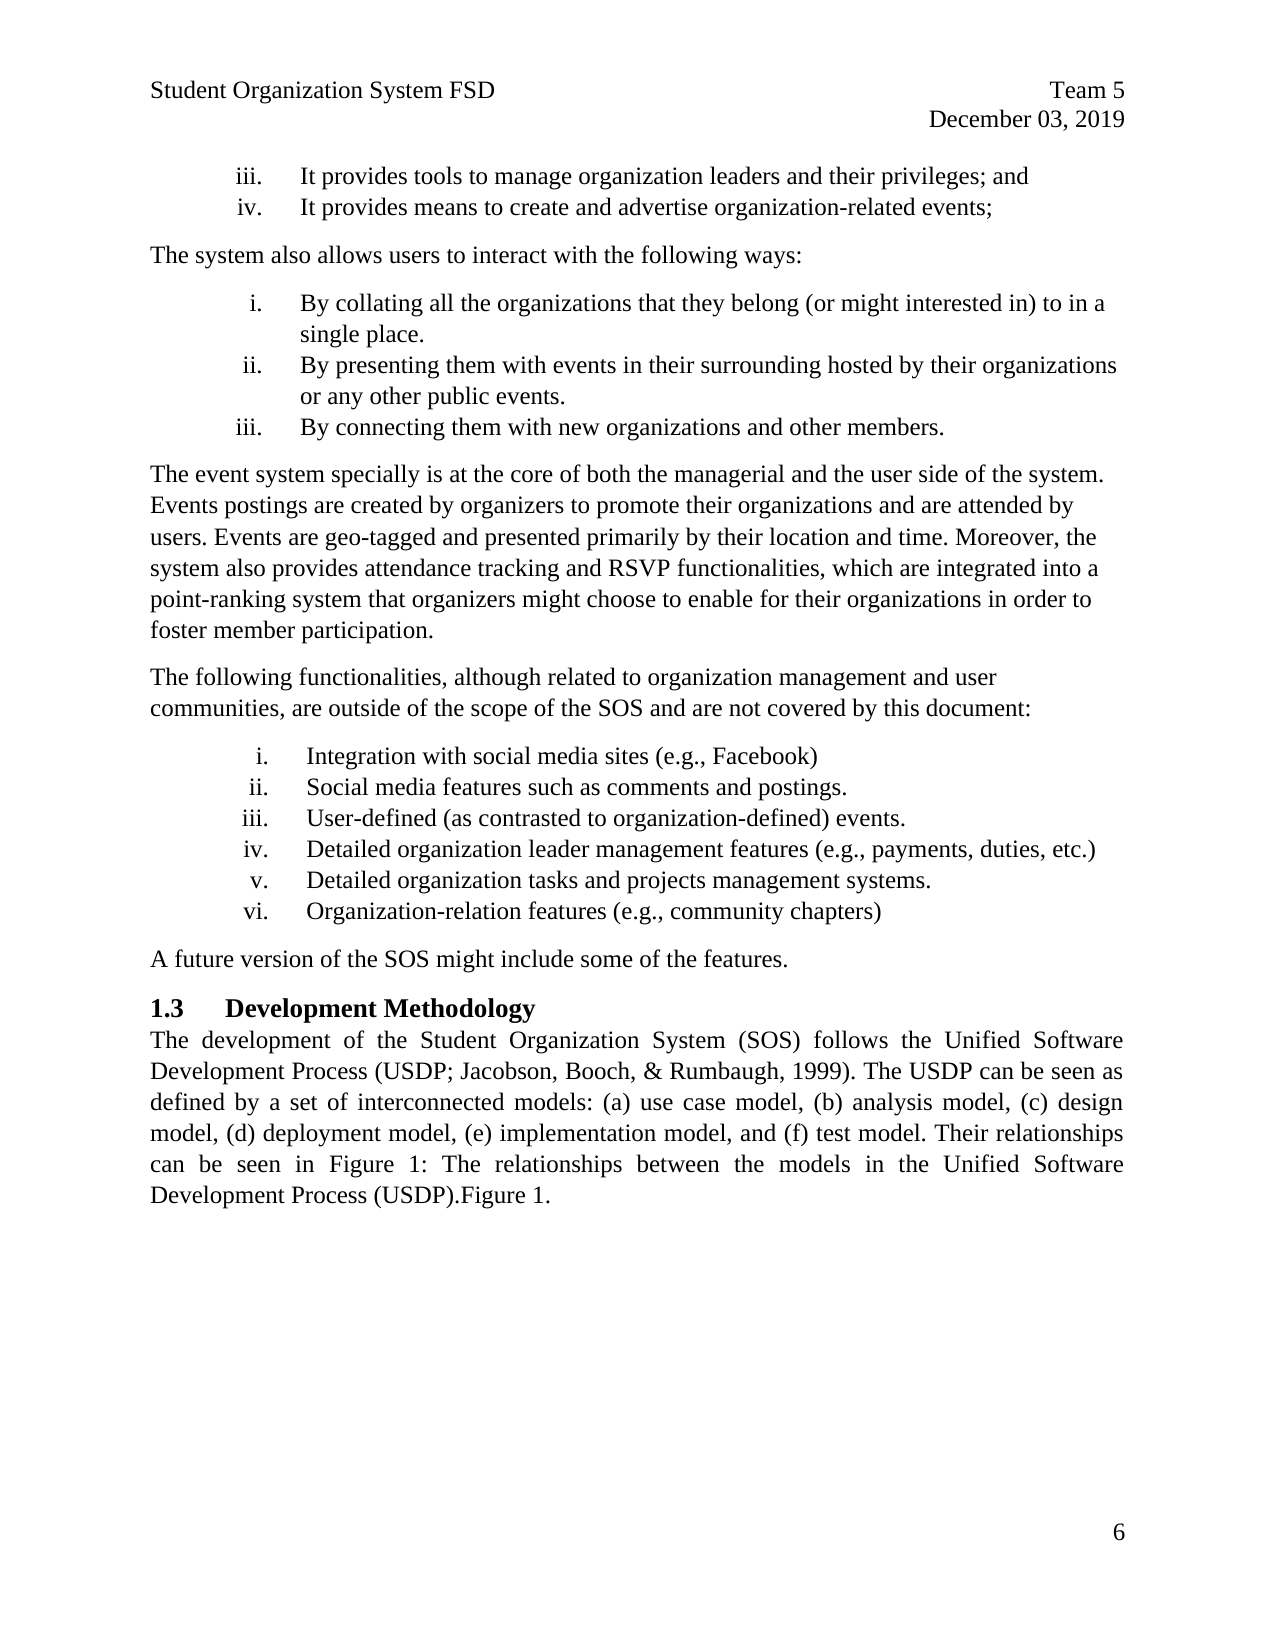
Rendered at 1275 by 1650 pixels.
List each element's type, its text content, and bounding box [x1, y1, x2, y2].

subtitle Development Methodology [150, 992, 1125, 1023]
text The system also allows users to interact with the following ways: [150, 240, 1125, 269]
list Social media features such as comments and postings. [269, 772, 1125, 801]
list Detailed organization tasks and projects management systems. [269, 865, 1125, 894]
list It provides means to create and advertise organization-related events; [262, 192, 1125, 221]
list User-defined (as contrasted to organization-defined) events. [269, 803, 1125, 832]
list Detailed organization leader management features (e.g., payments, duties, etc.) [269, 834, 1125, 863]
text The following functionalities, although related to organization management and user communities, are outside of the scope of the SOS and are not covered by this document: [150, 662, 1125, 722]
list Organization-relation features (e.g., community chapters) [269, 896, 1125, 925]
list By connecting them with new organizations and other members. [262, 412, 1125, 441]
list Integration with social media sites (e.g., Facebook) [269, 741, 1125, 770]
list By presenting them with events in their surrounding hosted by their organizations or any other public events. [262, 350, 1125, 409]
text A future version of the SOS might include some of the features. [150, 944, 1125, 973]
text The development of the Student Organization System (SOS) follows the Unified Software Development Process (USDP; Jacobson, Booch, & Rumbaugh, 1999). The USDP can be seen as defined by a set of interconnected models: (a) use case model, (b) analysis model, (c) design model, (d) deployment model, (e) implementation model, and (f) test model. Their relationships can be seen in Figure 1: The relationships between the models in the Unified Software Development Process (USDP).Figure 1. [150, 1025, 1125, 1209]
text The event system specially is at the core of both the managerial and the user side of the system. Events postings are created by organizers to promote their organizations and are attended by users. Events are geo-tagged and presented primarily by their location and time. Moreover, the system also provides attendance tracking and RSVP functionalities, which are integrated into a point-ranking system that organizers might choose to enable for their organizations in order to foster member participation. [150, 459, 1125, 643]
list By collating all the organizations that they belong (or might interested in) to in a single place. [262, 288, 1125, 347]
list It provides tools to manage organization leaders and their privileges; and [262, 161, 1125, 190]
